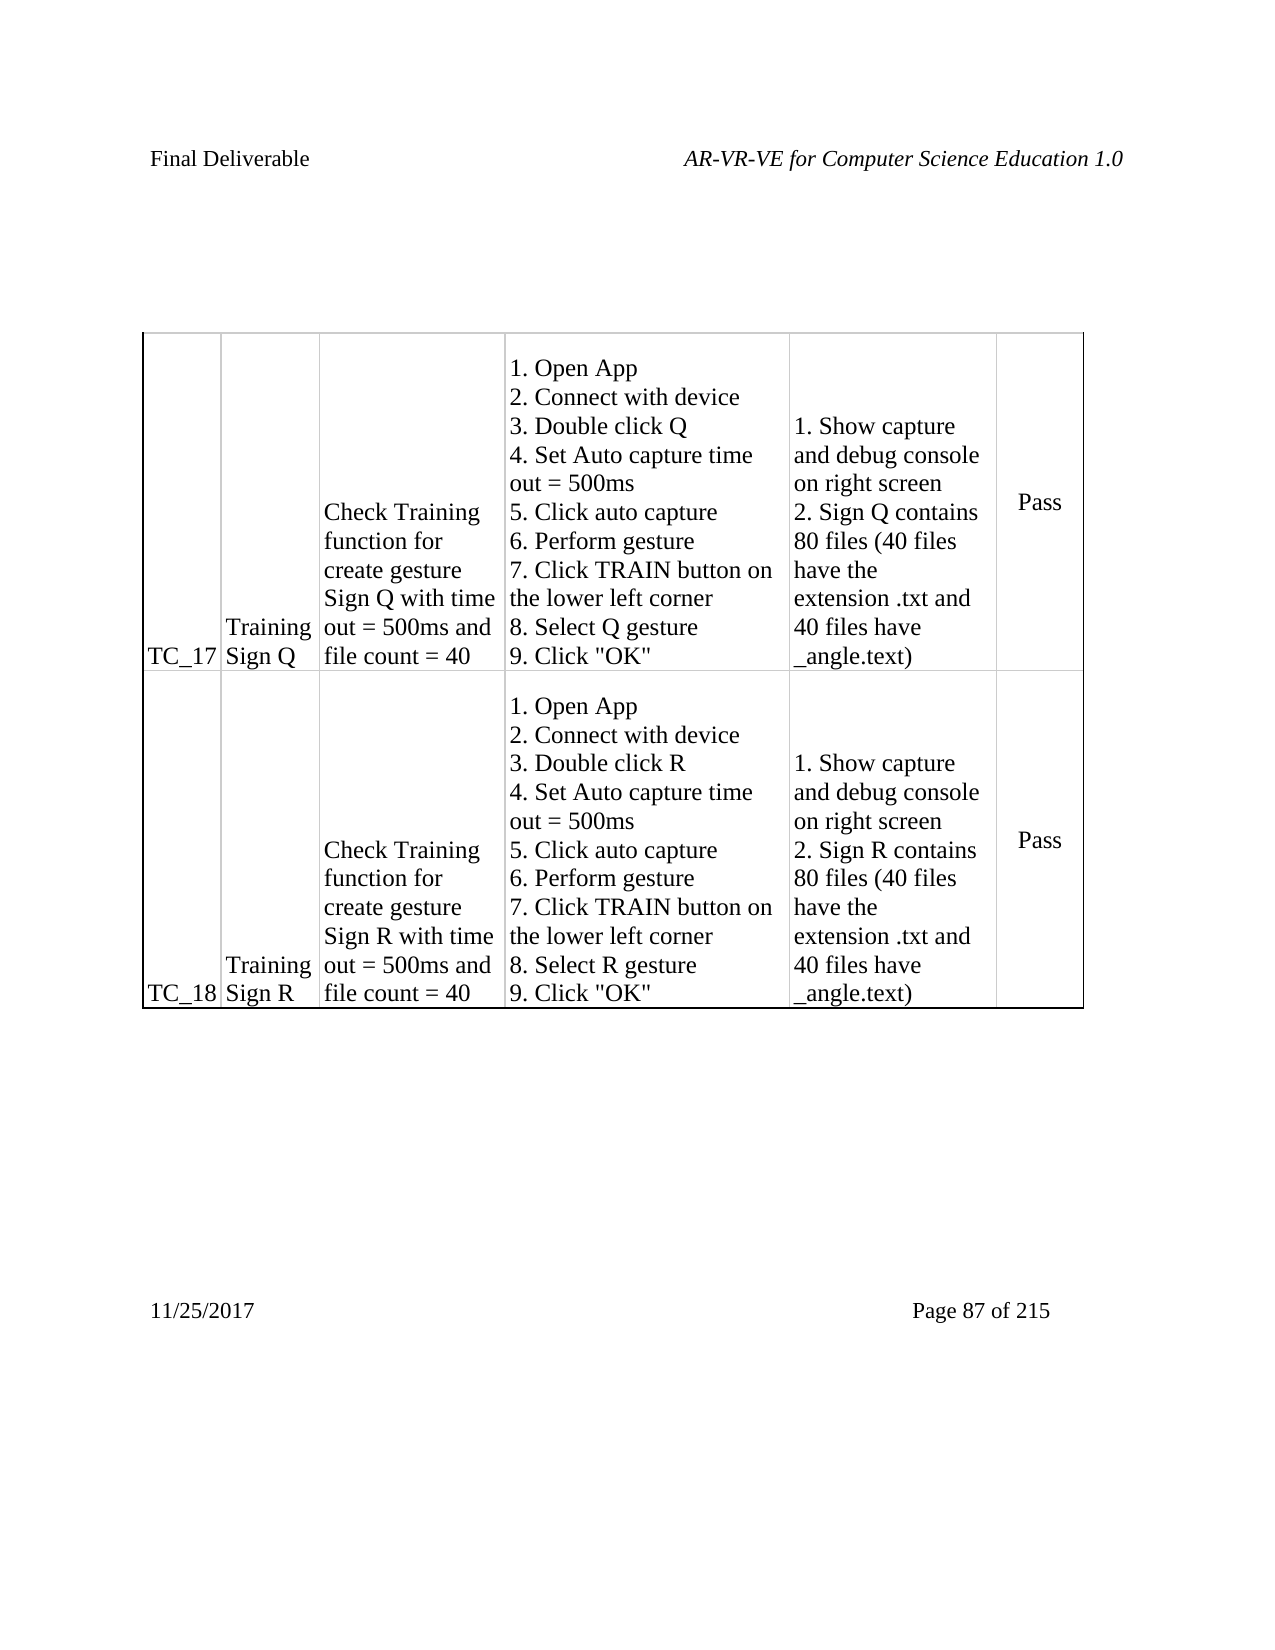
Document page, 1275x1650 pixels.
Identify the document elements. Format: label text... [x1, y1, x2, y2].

table_cell Check Training function for create gesture Sign Q with time out = 500ms and file count = 40 [320, 334, 504, 670]
table_cell 1. Open App 2. Connect with device 3. Double click Q 4. Set Auto capture time out = 500ms 5. Click auto capture 6. Perform gesture 7. Click TRAIN button on the lower left corner 8. Select Q gesture 9. Click "OK" [506, 334, 789, 670]
table_cell 1. Show capture and debug console on right screen 2. Sign Q contains 80 files (40 files have the extension .txt and 40 files have _angle.text) [790, 334, 996, 670]
table_cell Pass [997, 334, 1083, 670]
table_cell 1. Show capture and debug console on right screen 2. Sign R contains 80 files (40 files have the extension .txt and 40 files have _angle.text) [790, 671, 996, 1007]
table_cell Pass [997, 671, 1083, 1007]
table_cell Training Sign R [222, 671, 319, 1007]
table_cell TC_17 [144, 334, 220, 670]
table_cell Training Sign Q [222, 334, 319, 670]
table_cell TC_18 [144, 671, 220, 1007]
table_cell Check Training function for create gesture Sign R with time out = 500ms and file count = 40 [320, 671, 504, 1007]
table_cell 1. Open App 2. Connect with device 3. Double click R 4. Set Auto capture time out = 500ms 5. Click auto capture 6. Perform gesture 7. Click TRAIN button on the lower left corner 8. Select R gesture 9. Click "OK" [506, 671, 789, 1007]
